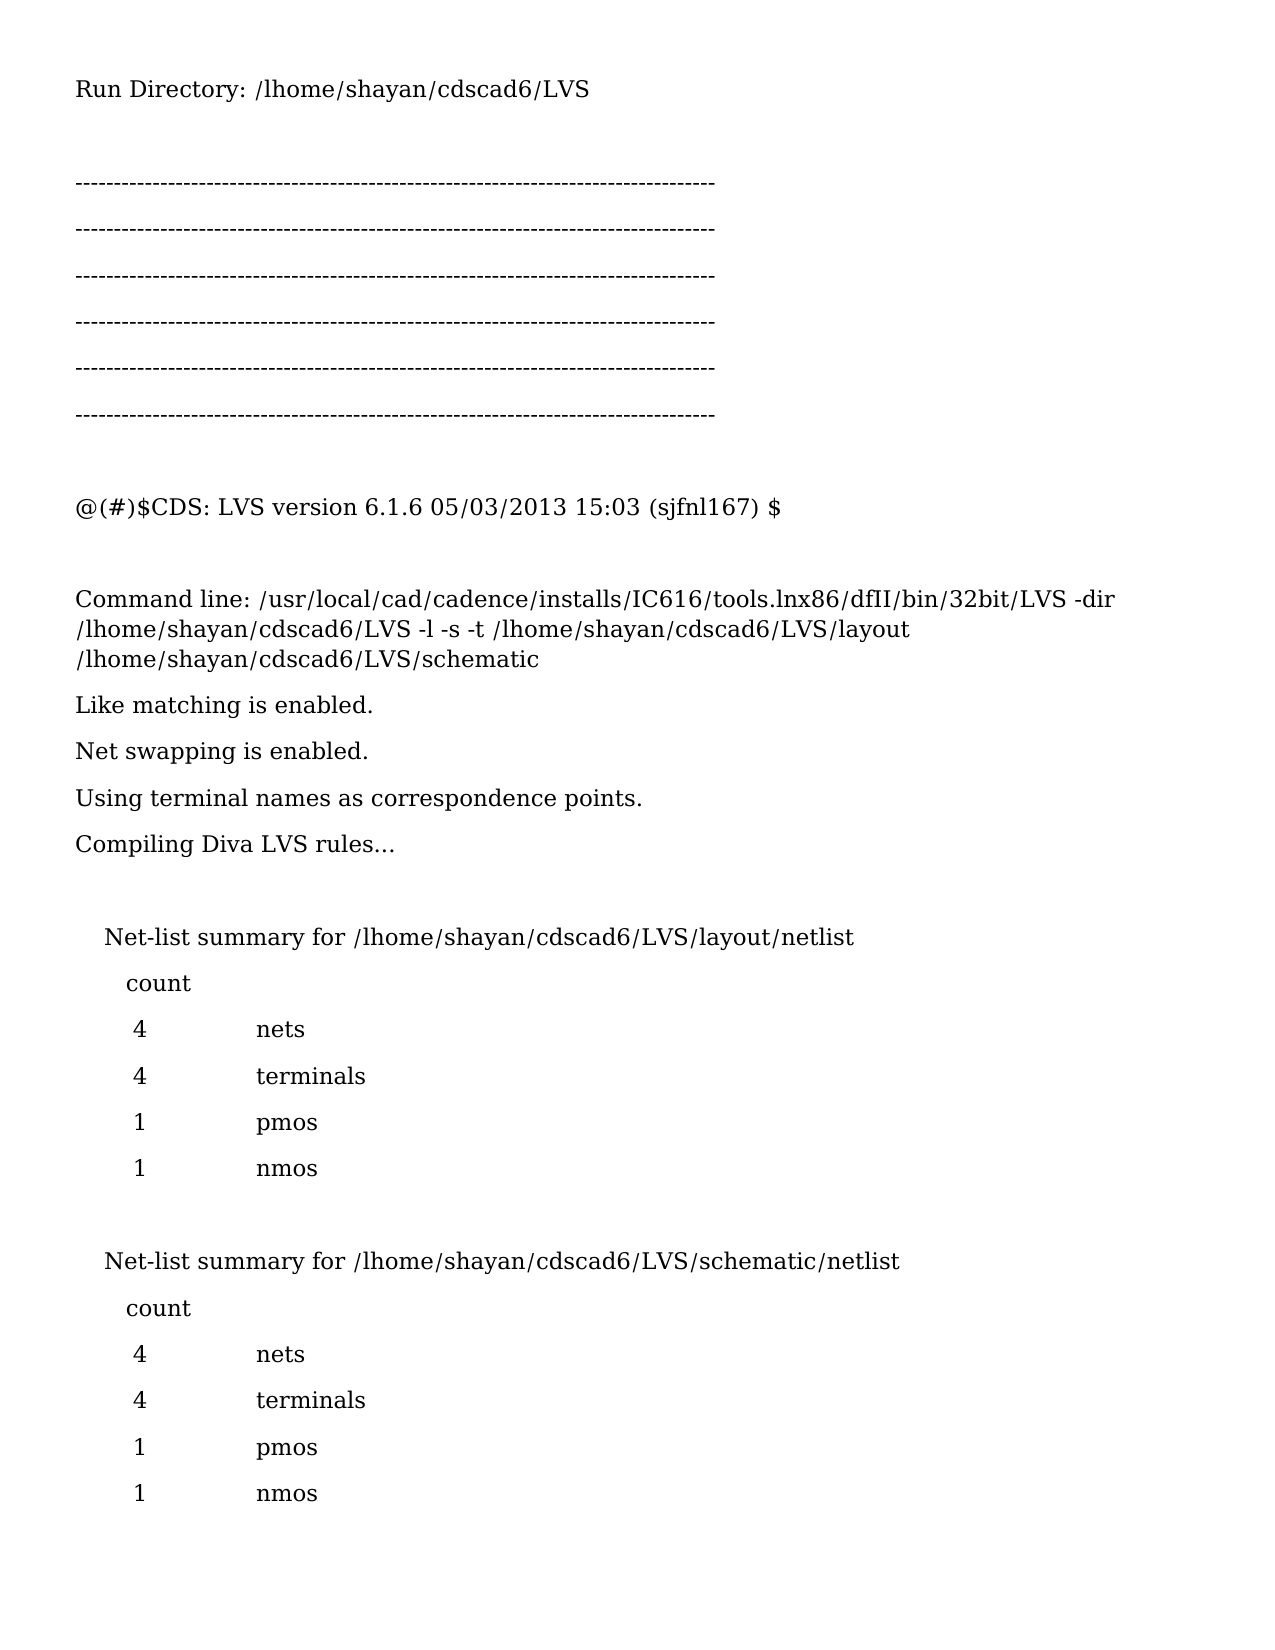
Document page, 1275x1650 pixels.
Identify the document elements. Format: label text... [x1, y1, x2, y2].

text count [75, 969, 1200, 996]
text Net-list summary for /lhome/shayan/cdscad6/LVS/layout/netlist [75, 922, 1200, 950]
text 4 nets [75, 1015, 1200, 1043]
text ----------------------------------------------------------------------------------- [75, 260, 1200, 288]
text @(#)$CDS: LVS version 6.1.6 05/03/2013 15:03 (sjfnl167) $ [75, 492, 1200, 520]
text 1 nmos [75, 1154, 1200, 1182]
text 1 pmos [75, 1432, 1200, 1460]
text Command line: /usr/local/cad/cadence/installs/IC616/tools.lnx86/dfII/bin/32bit/LVS -dir /lhome/shayan/cdscad6/LVS -l -s -t /lhome/shayan/cdscad6/LVS/layout /lhome/shayan/cdscad6/LVS/schematic [75, 585, 1200, 672]
text ----------------------------------------------------------------------------------- [75, 307, 1200, 334]
text ----------------------------------------------------------------------------------- [75, 399, 1200, 427]
text ----------------------------------------------------------------------------------- [75, 214, 1200, 242]
text ----------------------------------------------------------------------------------- [75, 353, 1200, 381]
text Compiling Diva LVS rules... [75, 830, 1200, 857]
text Using terminal names as correspondence points. [75, 783, 1200, 811]
text Run Directory: /lhome/shayan/cdscad6/LVS [75, 75, 1200, 102]
text Net-list summary for /lhome/shayan/cdscad6/LVS/schematic/netlist [75, 1247, 1200, 1274]
text 4 terminals [75, 1386, 1200, 1413]
text 4 nets [75, 1339, 1200, 1367]
text count [75, 1293, 1200, 1321]
text ----------------------------------------------------------------------------------- [75, 168, 1200, 195]
text 4 terminals [75, 1061, 1200, 1089]
text Net swapping is enabled. [75, 737, 1200, 764]
text 1 nmos [75, 1479, 1200, 1506]
text Like matching is enabled. [75, 691, 1200, 718]
text 1 pmos [75, 1108, 1200, 1135]
